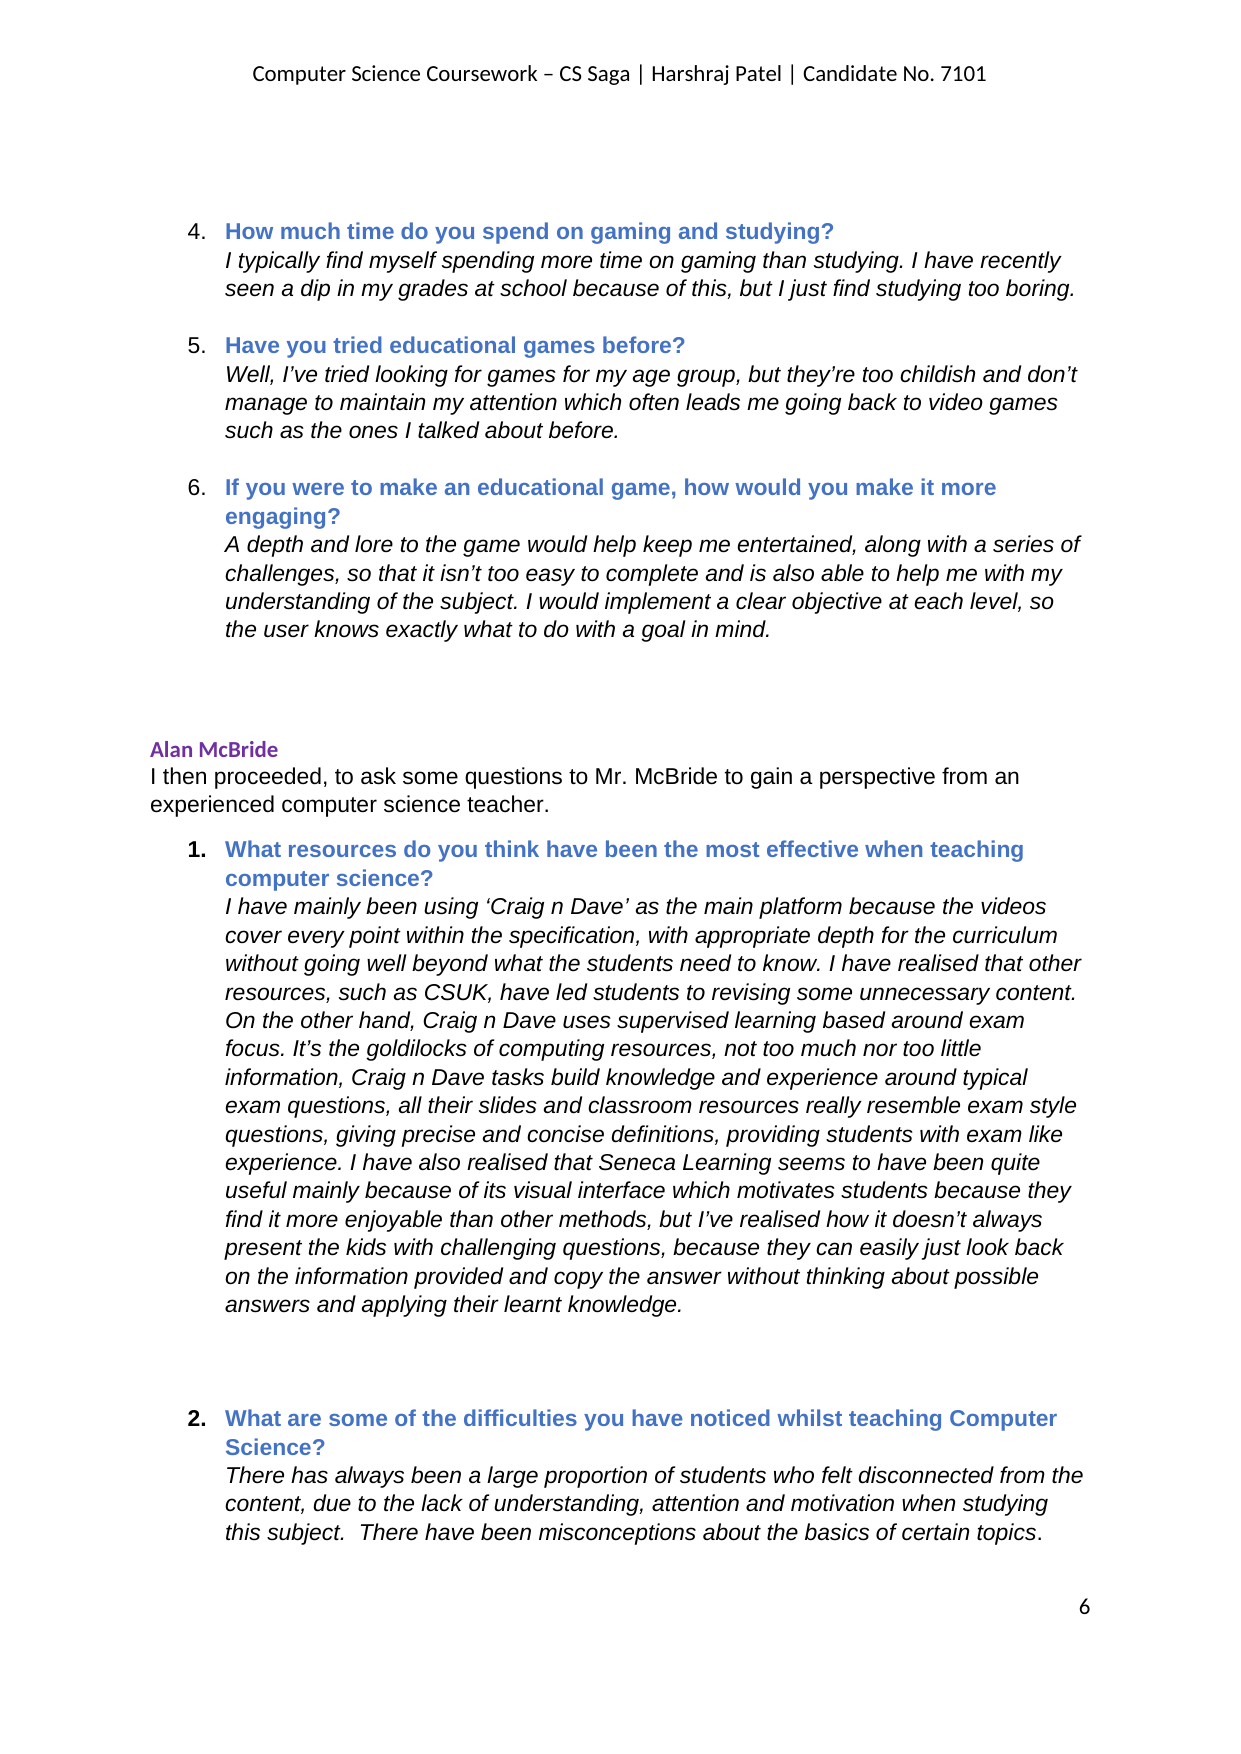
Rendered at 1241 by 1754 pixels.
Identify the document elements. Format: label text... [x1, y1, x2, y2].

list What resources do you think have been the most effective when teaching computer science? [187, 836, 1090, 891]
list I have mainly been using ‘Craig n Dave’ as the main platform because the videos cover every point within the specification, with appropriate depth for the curriculum without going well beyond what the students need to know. I have realised that other resources, such as CSUK, have led students to revising some unnecessary content. On the other hand, Craig n Dave uses supervised learning based around exam focus. It’s the goldilocks of computing resources, not too much nor too little information, Craig n Dave tasks build knowledge and experience around typical exam questions, all their slides and classroom resources really resemble exam style questions, giving precise and concise definitions, providing students with exam like experience. I have also realised that Seneca Learning seems to have been quite useful mainly because of its visual interface which motivates students because they find it more enjoyable than other methods, but I’ve realised how it doesn’t always present the kids with challenging questions, because they can easily just look back on the information provided and copy the answer without thinking about possible answers and applying their learnt knowledge. [225, 893, 1090, 1318]
list A depth and lore to the game would help keep me entertained, along with a series of challenges, so that it isn’t too easy to complete and is also able to help me with my understanding of the subject. I would implement a clear objective at each level, so the user knows exactly what to do with a goal in mind. [225, 531, 1090, 643]
list There has always been a large proportion of students who felt disconnected from the content, due to the lack of understanding, attention and motivation when studying this subject. There have been misconceptions about the basics of certain topics. [225, 1462, 1090, 1545]
text I then proceeded, to ask some questions to Mr. McBride to gain a perspective from an experienced computer science teacher. [150, 763, 1090, 817]
text Alan McBride [150, 735, 1090, 763]
list If you were to make an educational game, how would you make it more engaging? [187, 474, 1090, 529]
list I typically find myself spending more time on gaming than studying. I have recently seen a dip in my grades at school because of this, but I just find studying too boring. [225, 247, 1090, 302]
list Have you tried educational games before? [187, 332, 1090, 358]
list Well, I’ve tried looking for games for my age group, but they’re too childish and don’t manage to maintain my attention which often leads me going back to video games such as the ones I talked about before. [225, 361, 1090, 444]
list How much time do you spend on gaming and studying? [187, 218, 1090, 245]
list What are some of the difficulties you have noticed whilst teaching Computer Science? [187, 1405, 1090, 1460]
